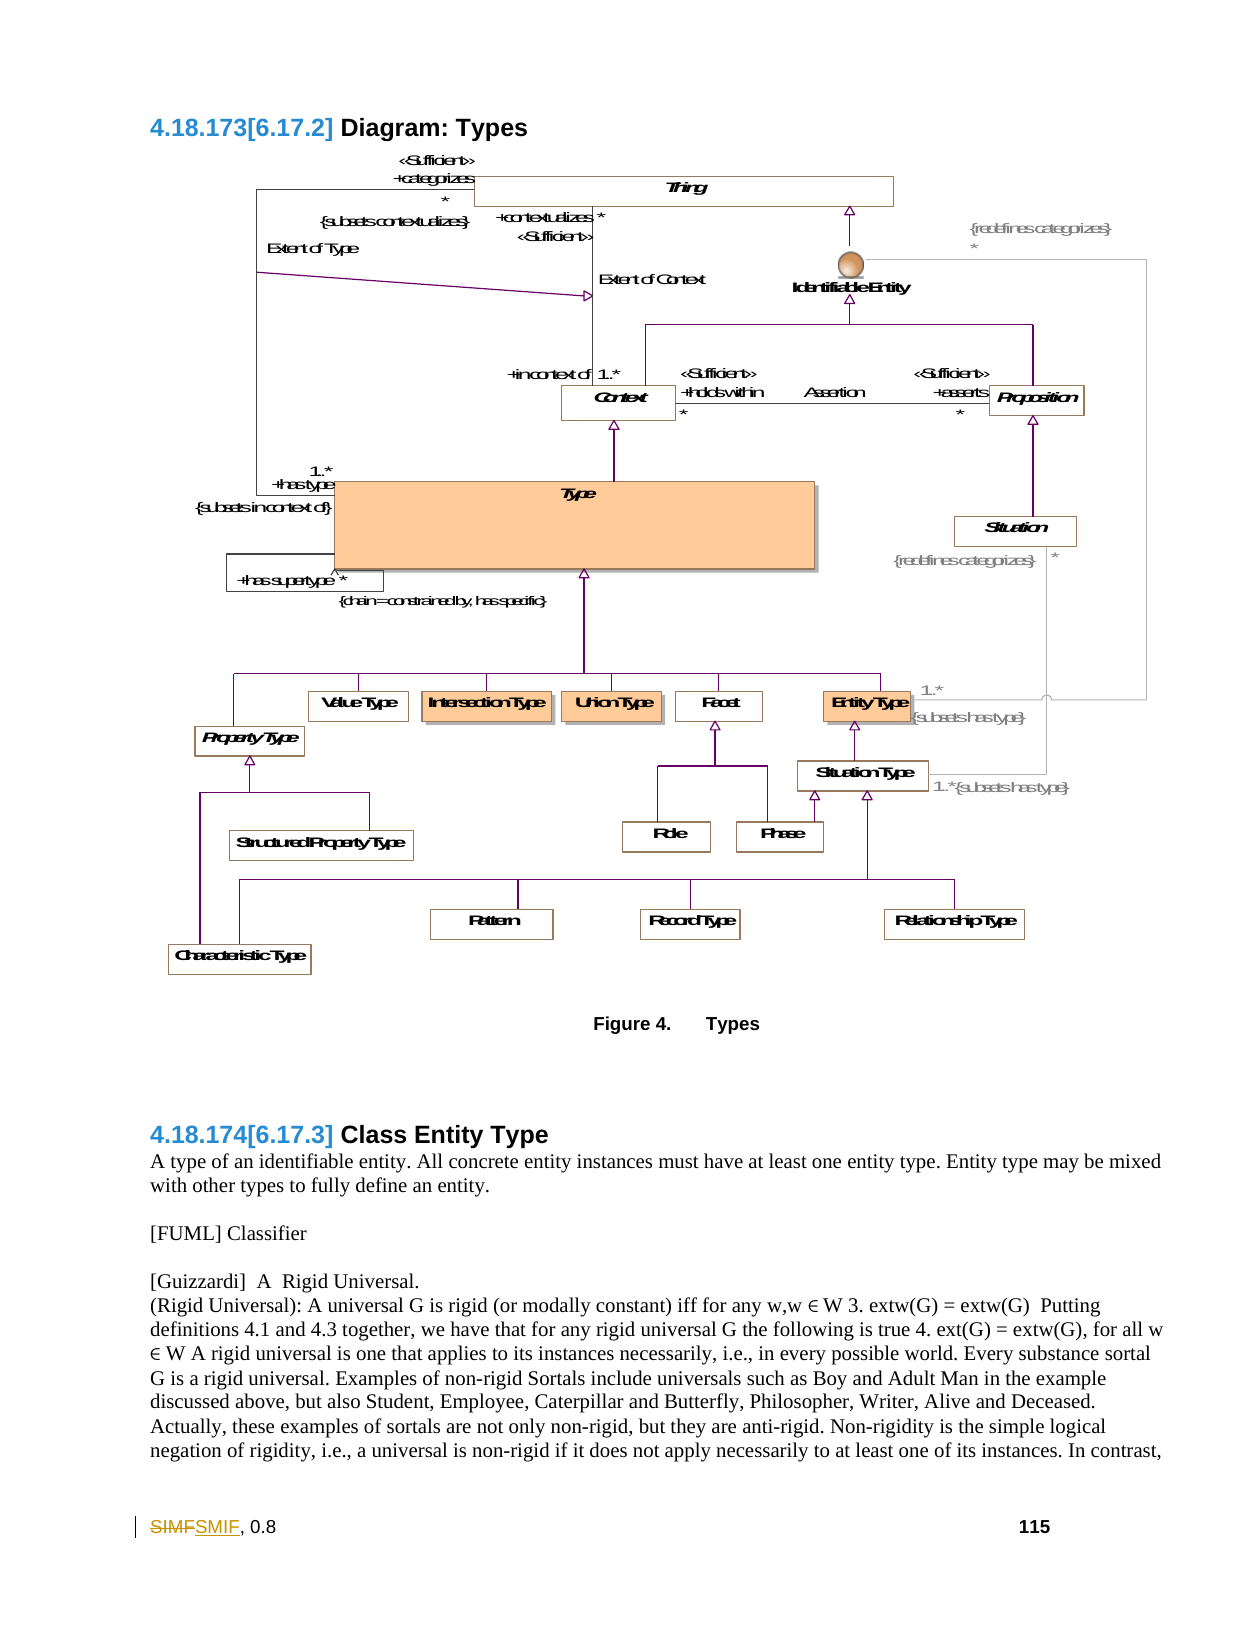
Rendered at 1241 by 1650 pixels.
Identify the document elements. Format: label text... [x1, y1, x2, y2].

subtitle Diagram: Types [150, 112, 1165, 141]
subtitle Class Entity Type [150, 1120, 1165, 1149]
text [150, 1149, 1165, 1462]
list Types [187, 1013, 1165, 1034]
